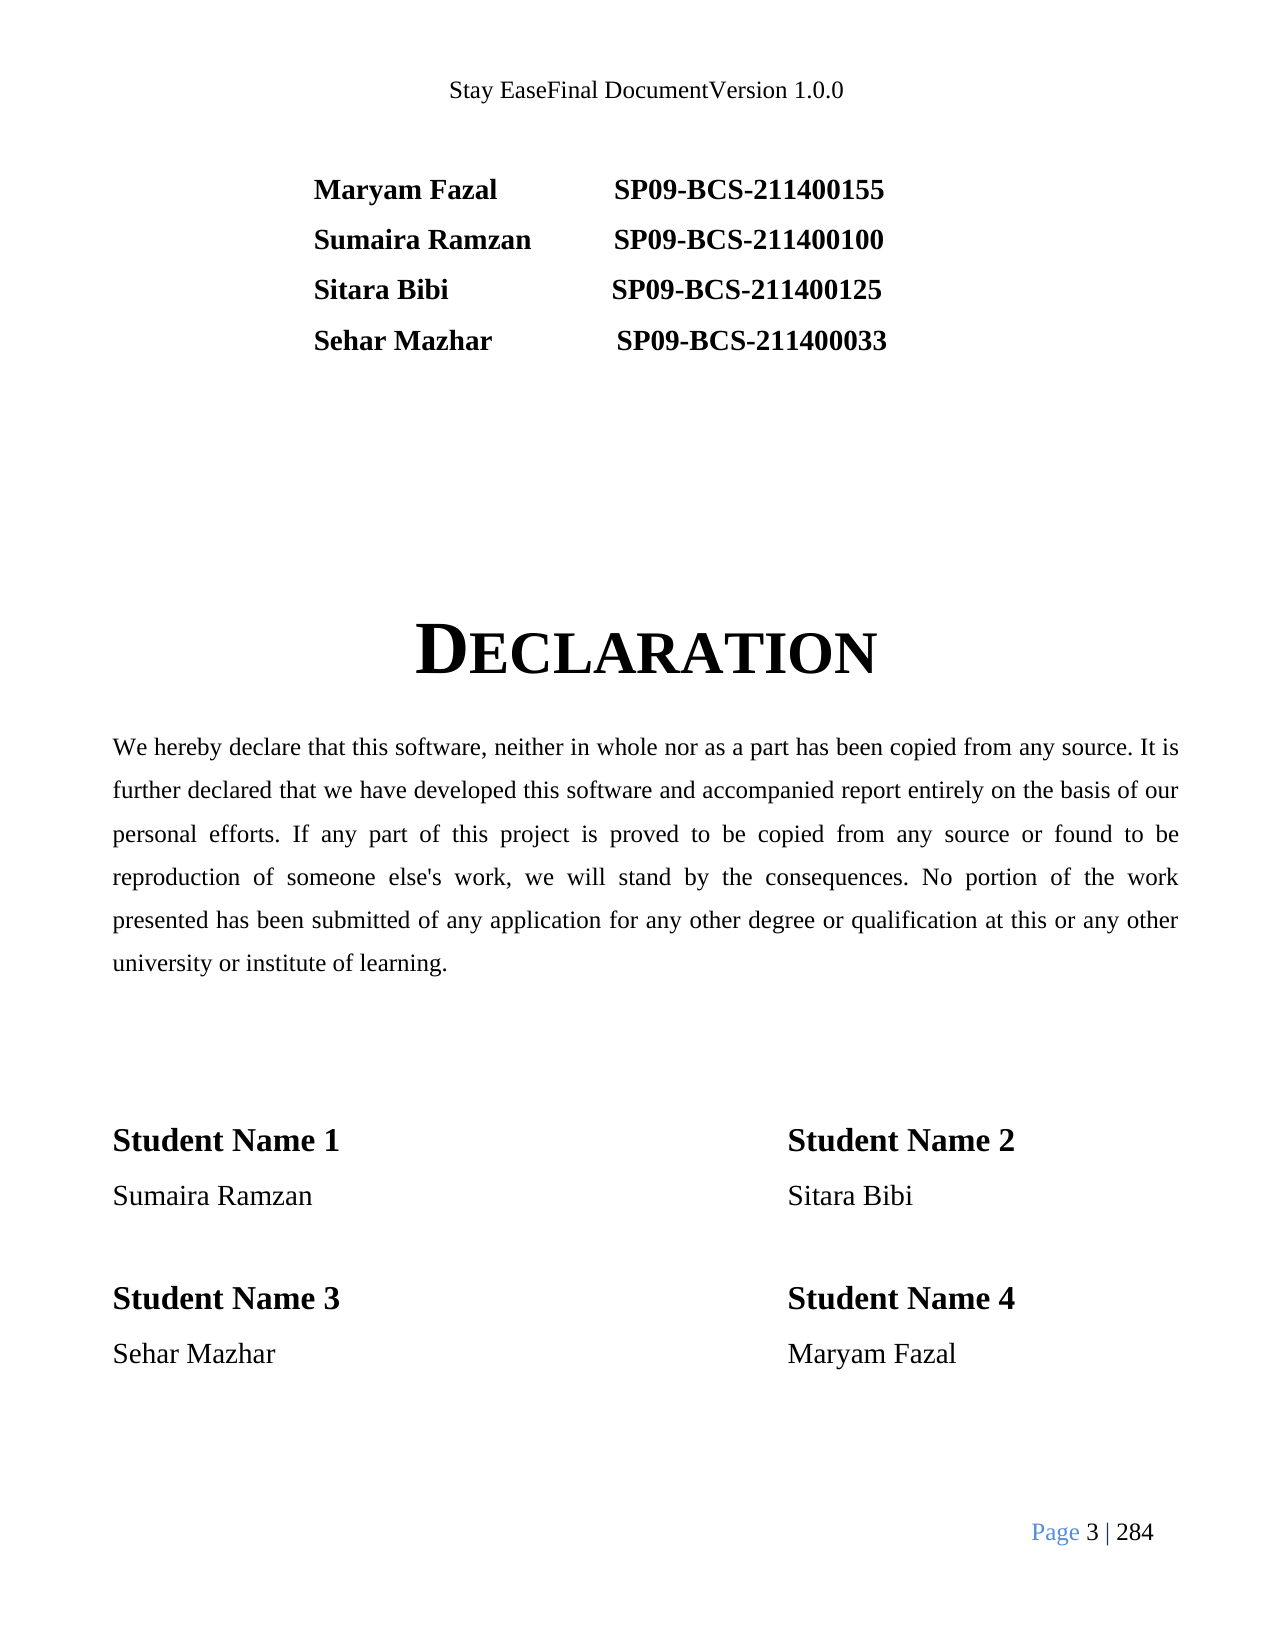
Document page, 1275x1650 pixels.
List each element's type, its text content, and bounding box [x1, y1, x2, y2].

text Sehar Mazhar Maryam Fazal [112, 1336, 1181, 1370]
text Student Name 1 Student Name 2 [112, 1121, 1181, 1159]
text We hereby declare that this software, neither in whole nor as a part has been copied from any source. It is further declared that we have developed this software and accompanied report entirely on the basis of our personal efforts. If any part of this project is proved to be copied from any source or found to be reproduction of someone else's work, we will stand by the consequences. No portion of the work presented has been submitted of any application for any other degree or qualification at this or any other university or institute of learning. [112, 732, 1181, 977]
text Sehar Mazhar SP09-BCS-211400033 [187, 323, 1181, 356]
text Sumaira Ramzan SP09-BCS-211400100 [262, 222, 1181, 256]
text DECLARATION [112, 603, 1181, 689]
text Student Name 3 Student Name 4 [112, 1279, 1181, 1317]
text Maryam Fazal SP09-BCS-211400155 [187, 172, 1181, 205]
text Sumaira Ramzan Sitara Bibi [112, 1178, 1181, 1212]
text Sitara Bibi SP09-BCS-211400125 [187, 272, 1181, 306]
